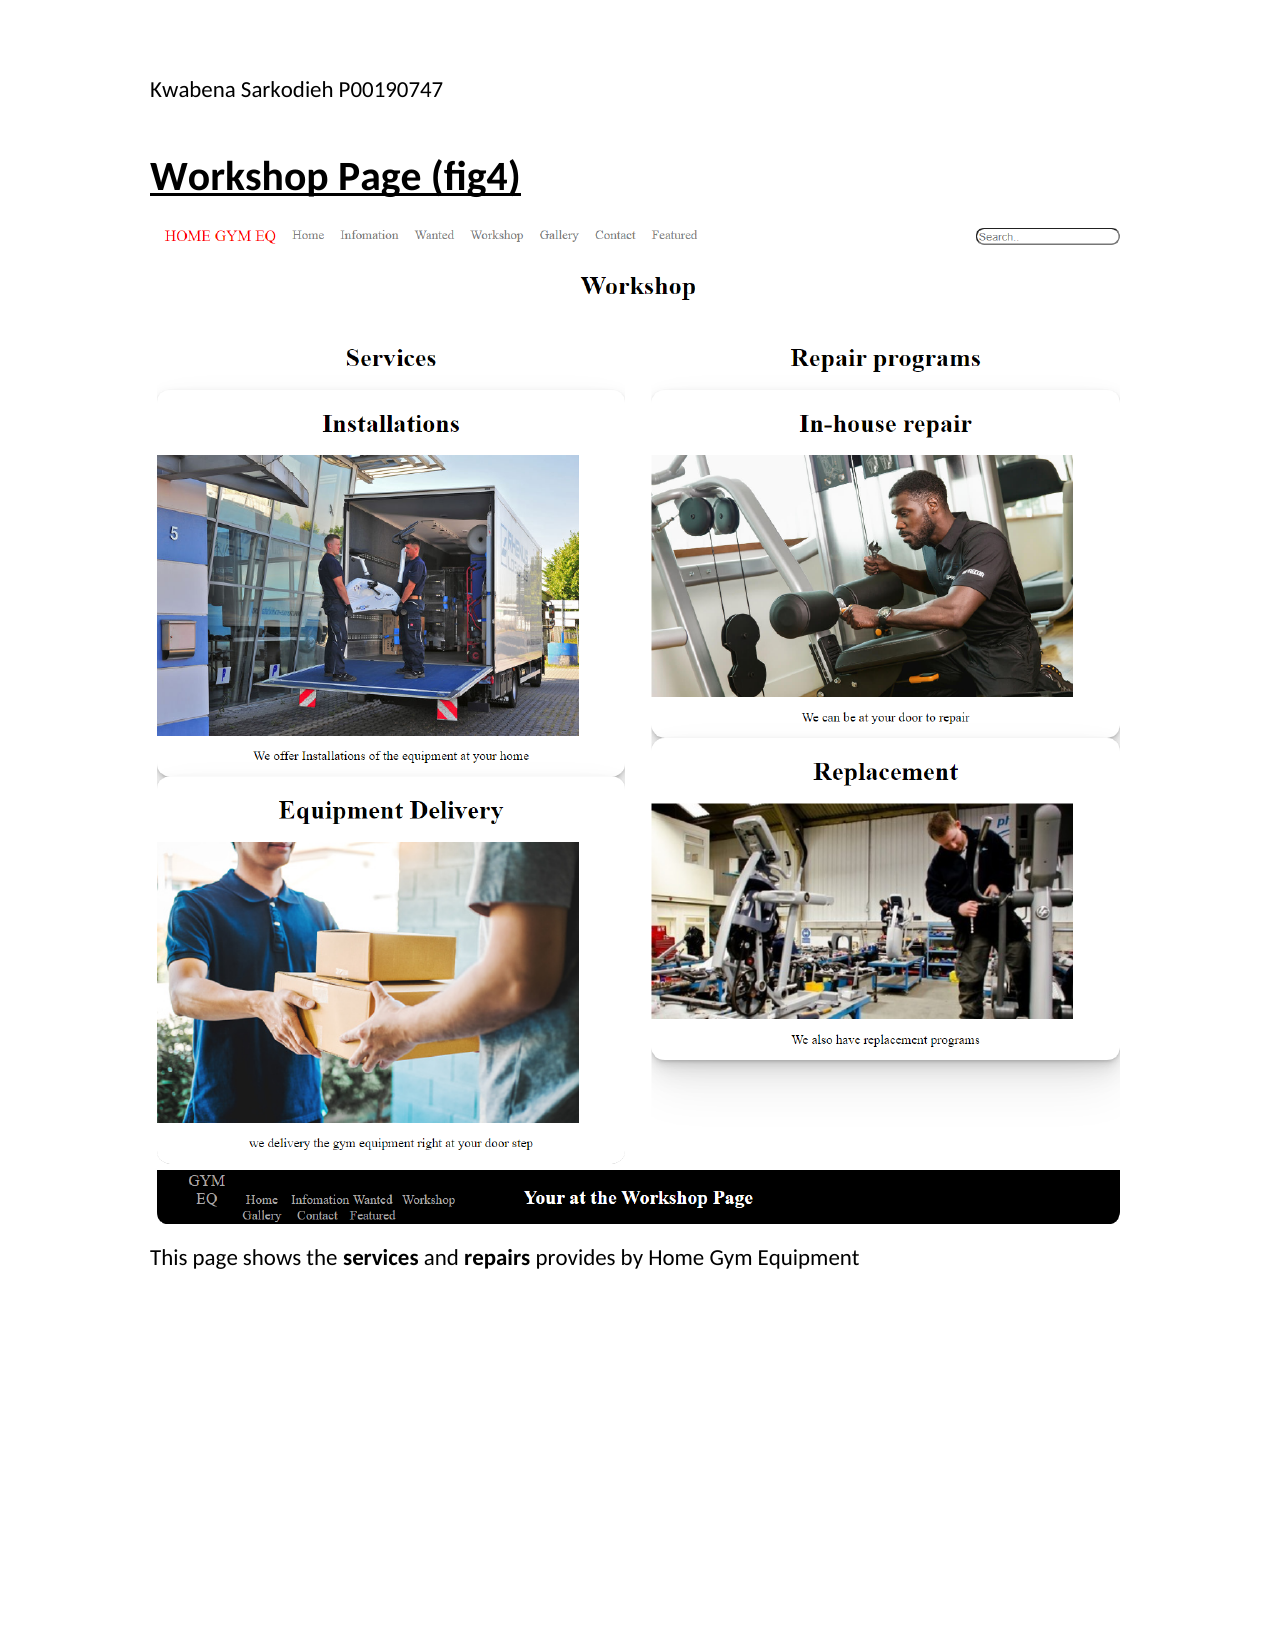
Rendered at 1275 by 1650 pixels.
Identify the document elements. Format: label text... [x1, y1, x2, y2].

text Workshop Page (fig4) [150, 150, 1125, 201]
picture [150, 221, 1125, 1224]
text This page shows the services and repairs provides by Home Gym Equipment [150, 1243, 1125, 1271]
